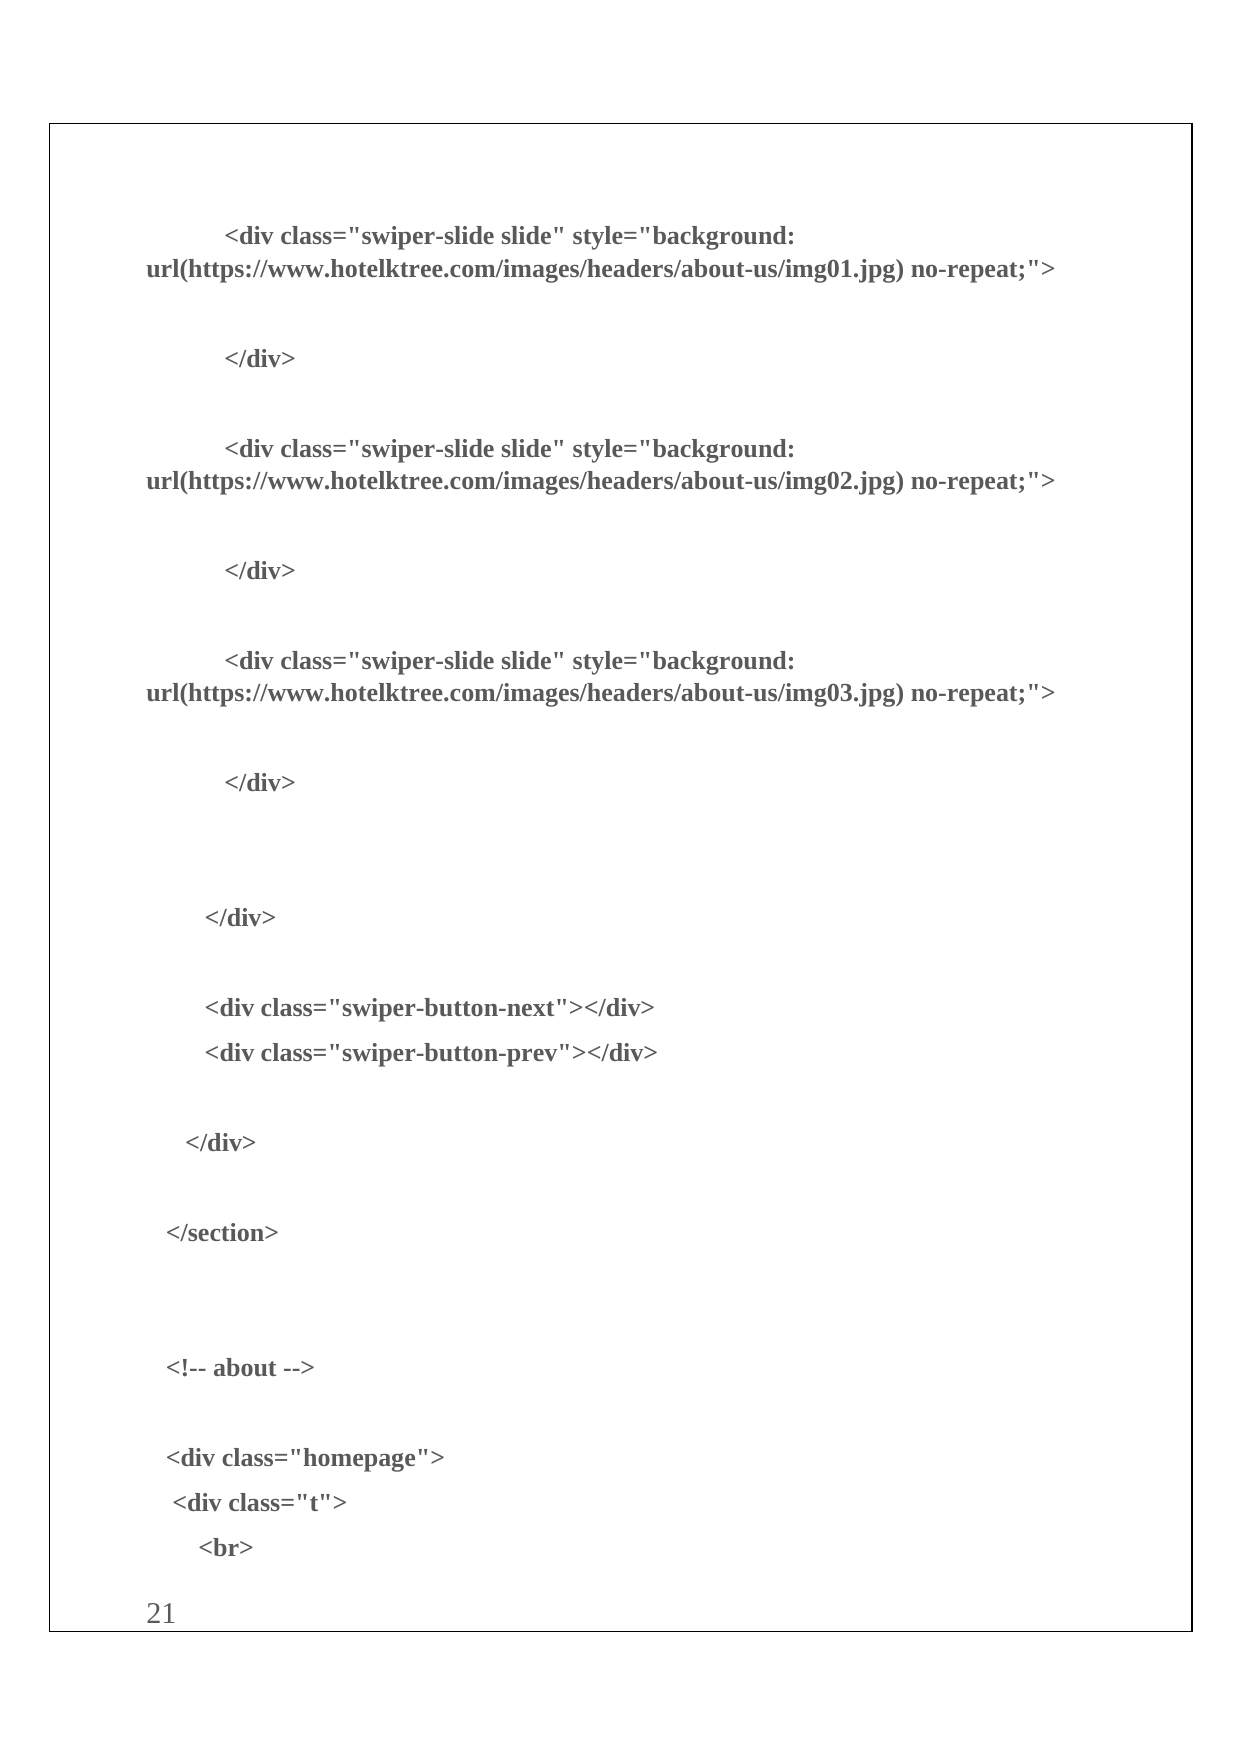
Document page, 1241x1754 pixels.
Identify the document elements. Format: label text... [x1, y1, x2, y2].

text <div class="swiper-button-next"></div> [146, 992, 1213, 1022]
text </div> [146, 767, 1213, 797]
text <!-- about --> [146, 1352, 1213, 1382]
text <div class="swiper-slide slide" style="background: url(https://www.hotelktree.com/images/headers/about-us/img03.jpg) no-repeat;"> [146, 645, 1213, 707]
text </div> [146, 902, 1213, 932]
text <div class="swiper-slide slide" style="background: url(https://www.hotelktree.com/images/headers/about-us/img02.jpg) no-repeat;"> [146, 433, 1213, 495]
text </div> [146, 343, 1213, 373]
text </div> [146, 555, 1213, 585]
text </div> [146, 1127, 1213, 1157]
text <div class="t"> [146, 1487, 1213, 1517]
text <div class="swiper-slide slide" style="background: url(https://www.hotelktree.com/images/headers/about-us/img01.jpg) no-repeat;"> [146, 220, 1213, 283]
text <br> [146, 1532, 1213, 1562]
text <div class="homepage"> [146, 1442, 1213, 1472]
text </section> [146, 1217, 1213, 1247]
text <div class="swiper-button-prev"></div> [146, 1037, 1213, 1067]
